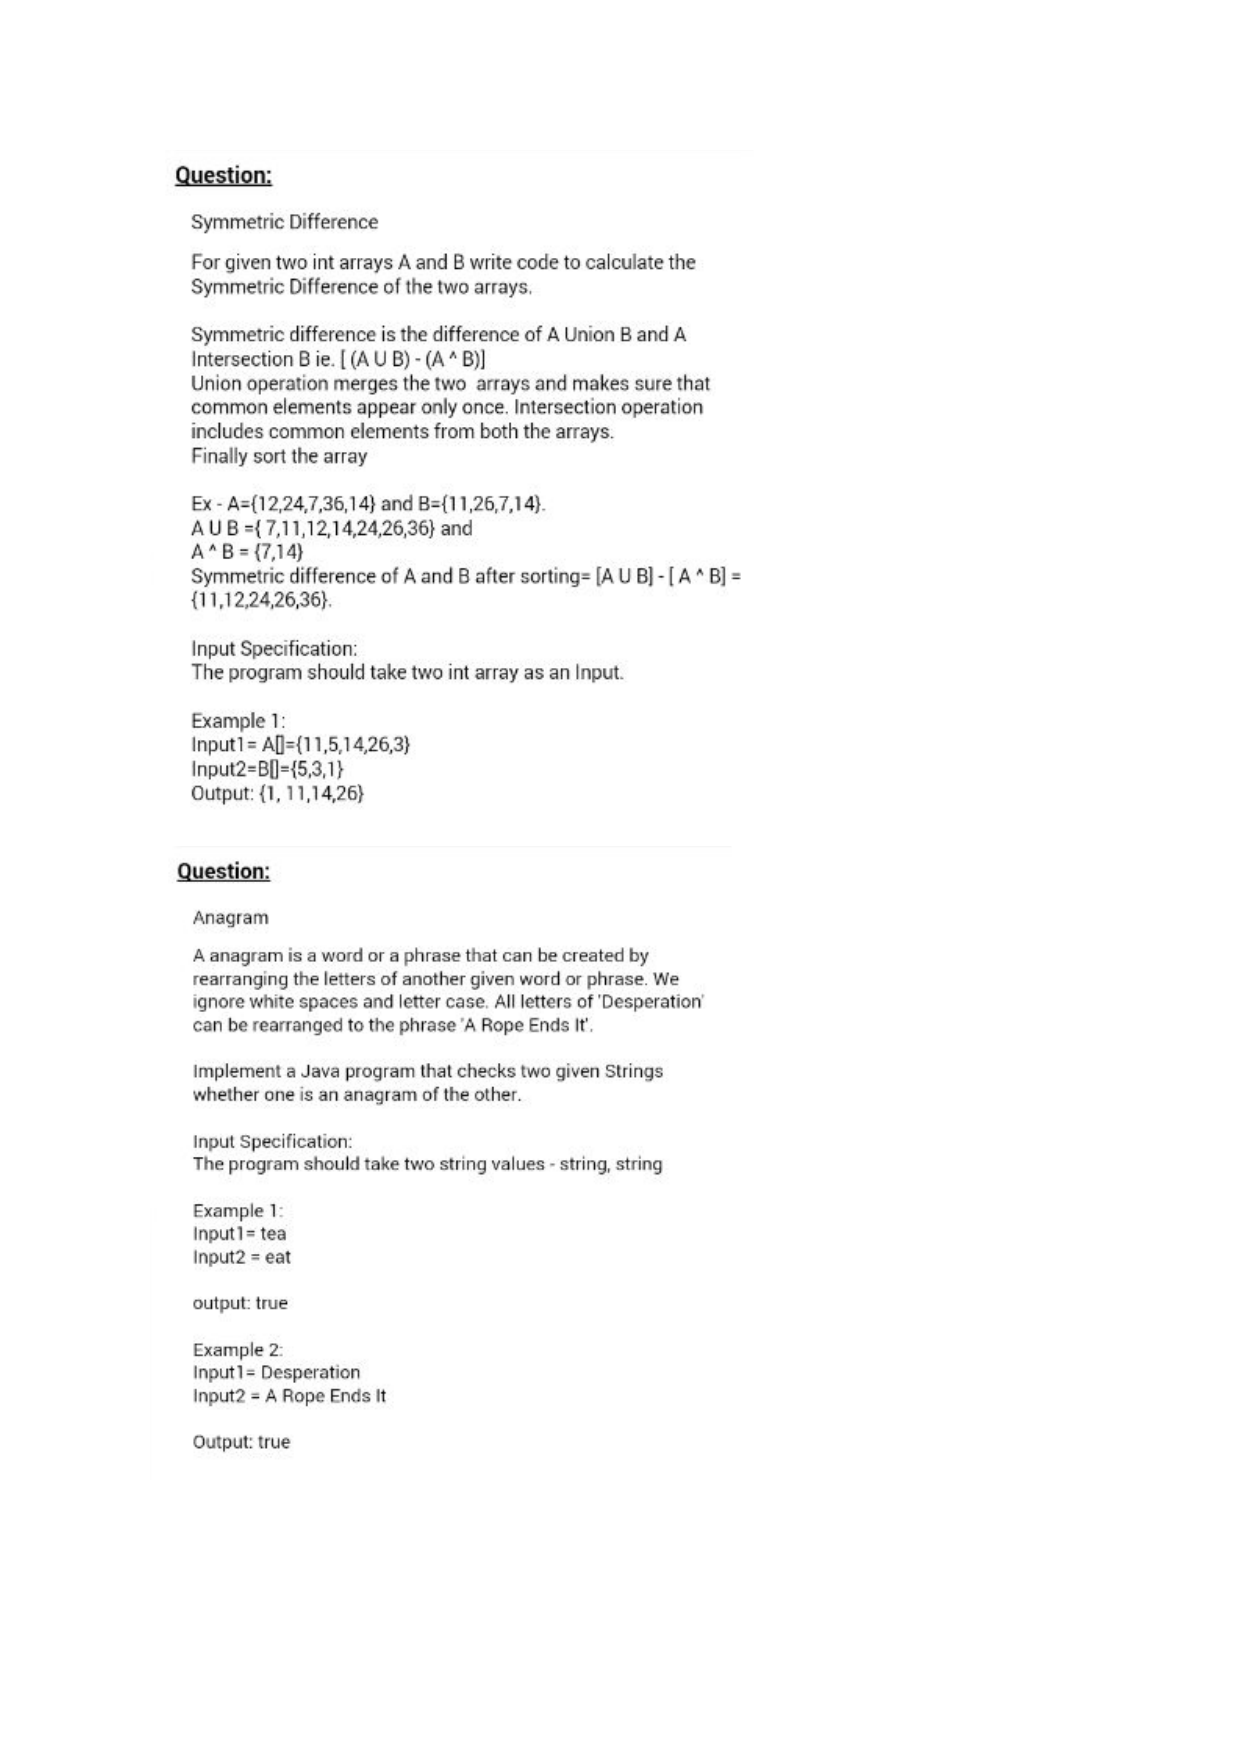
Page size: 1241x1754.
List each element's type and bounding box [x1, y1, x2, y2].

picture [150, 846, 741, 1480]
picture [150, 150, 766, 822]
